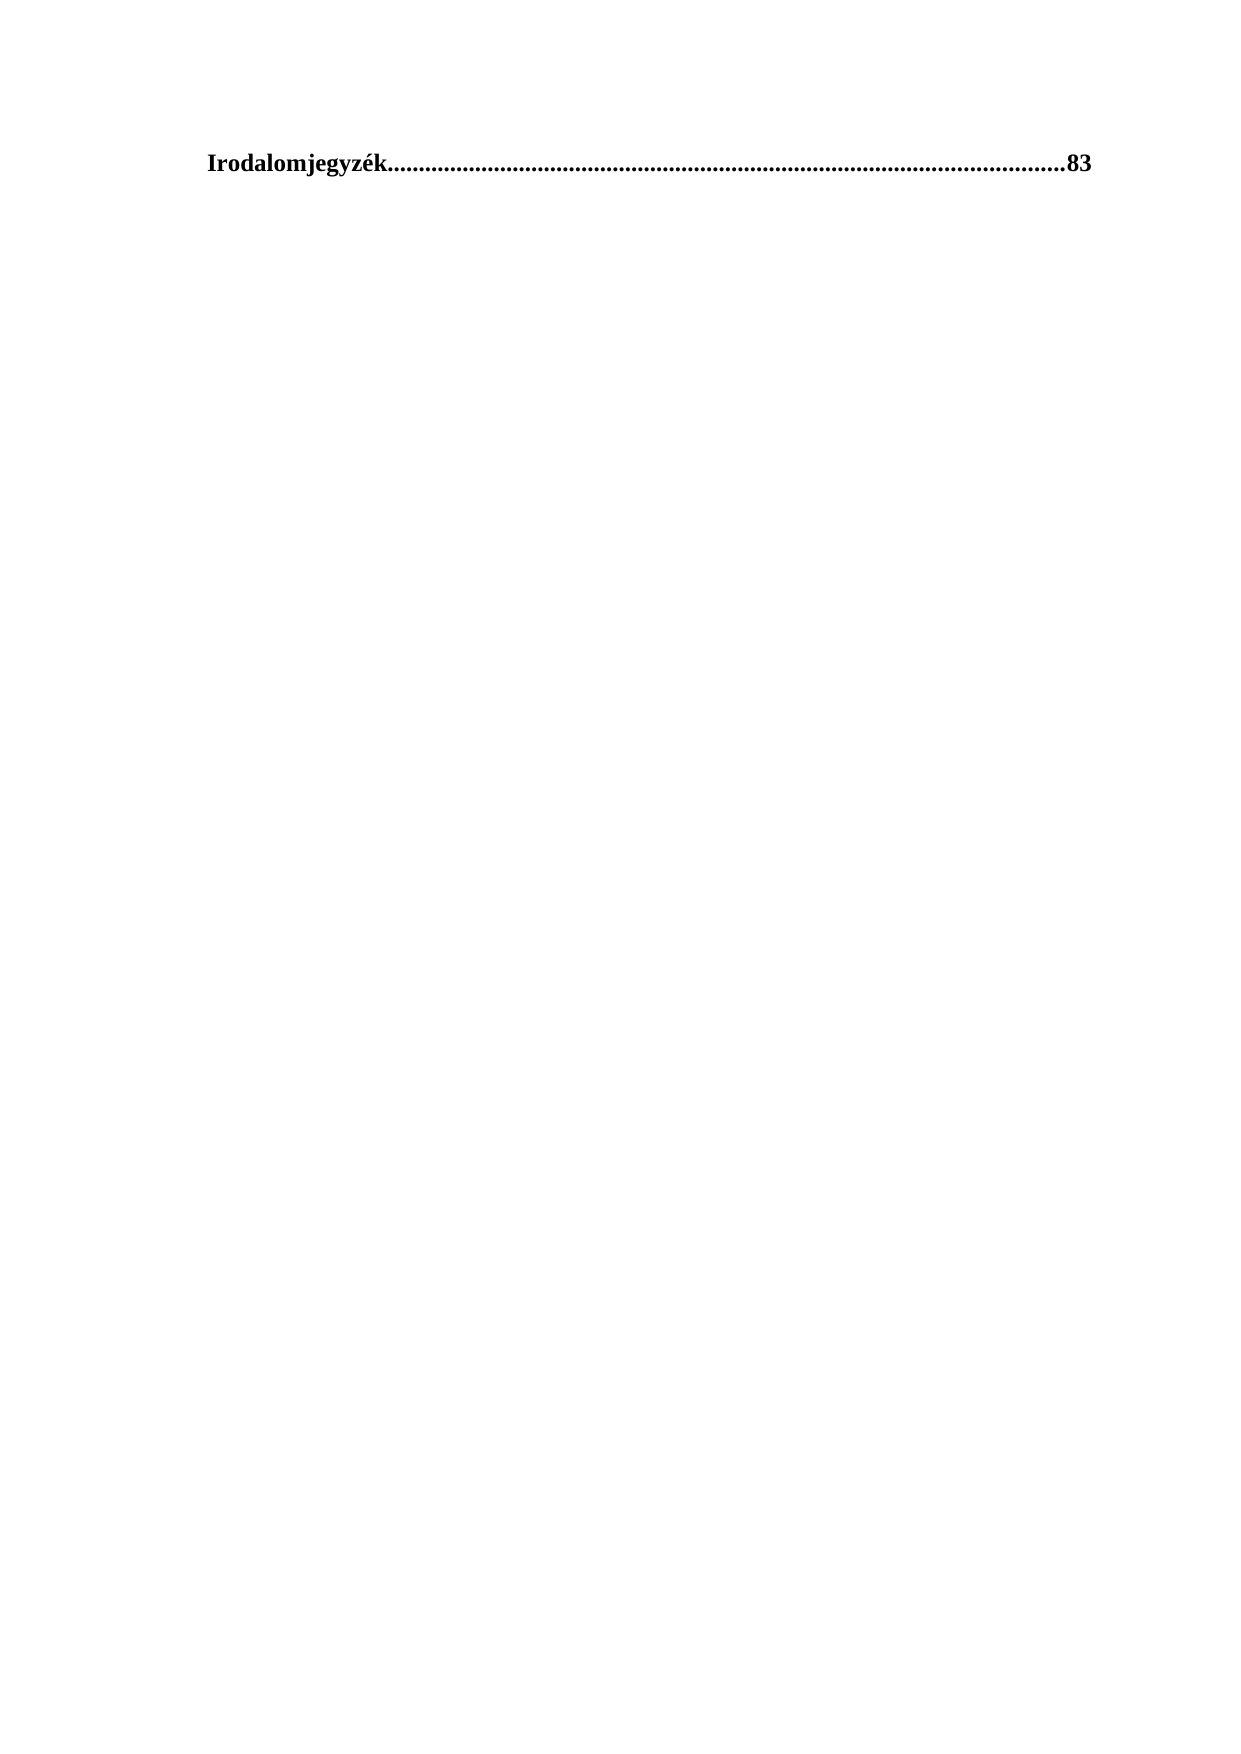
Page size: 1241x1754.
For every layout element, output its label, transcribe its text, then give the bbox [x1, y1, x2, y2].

text Irodalomjegyzék 83 [207, 148, 1092, 176]
